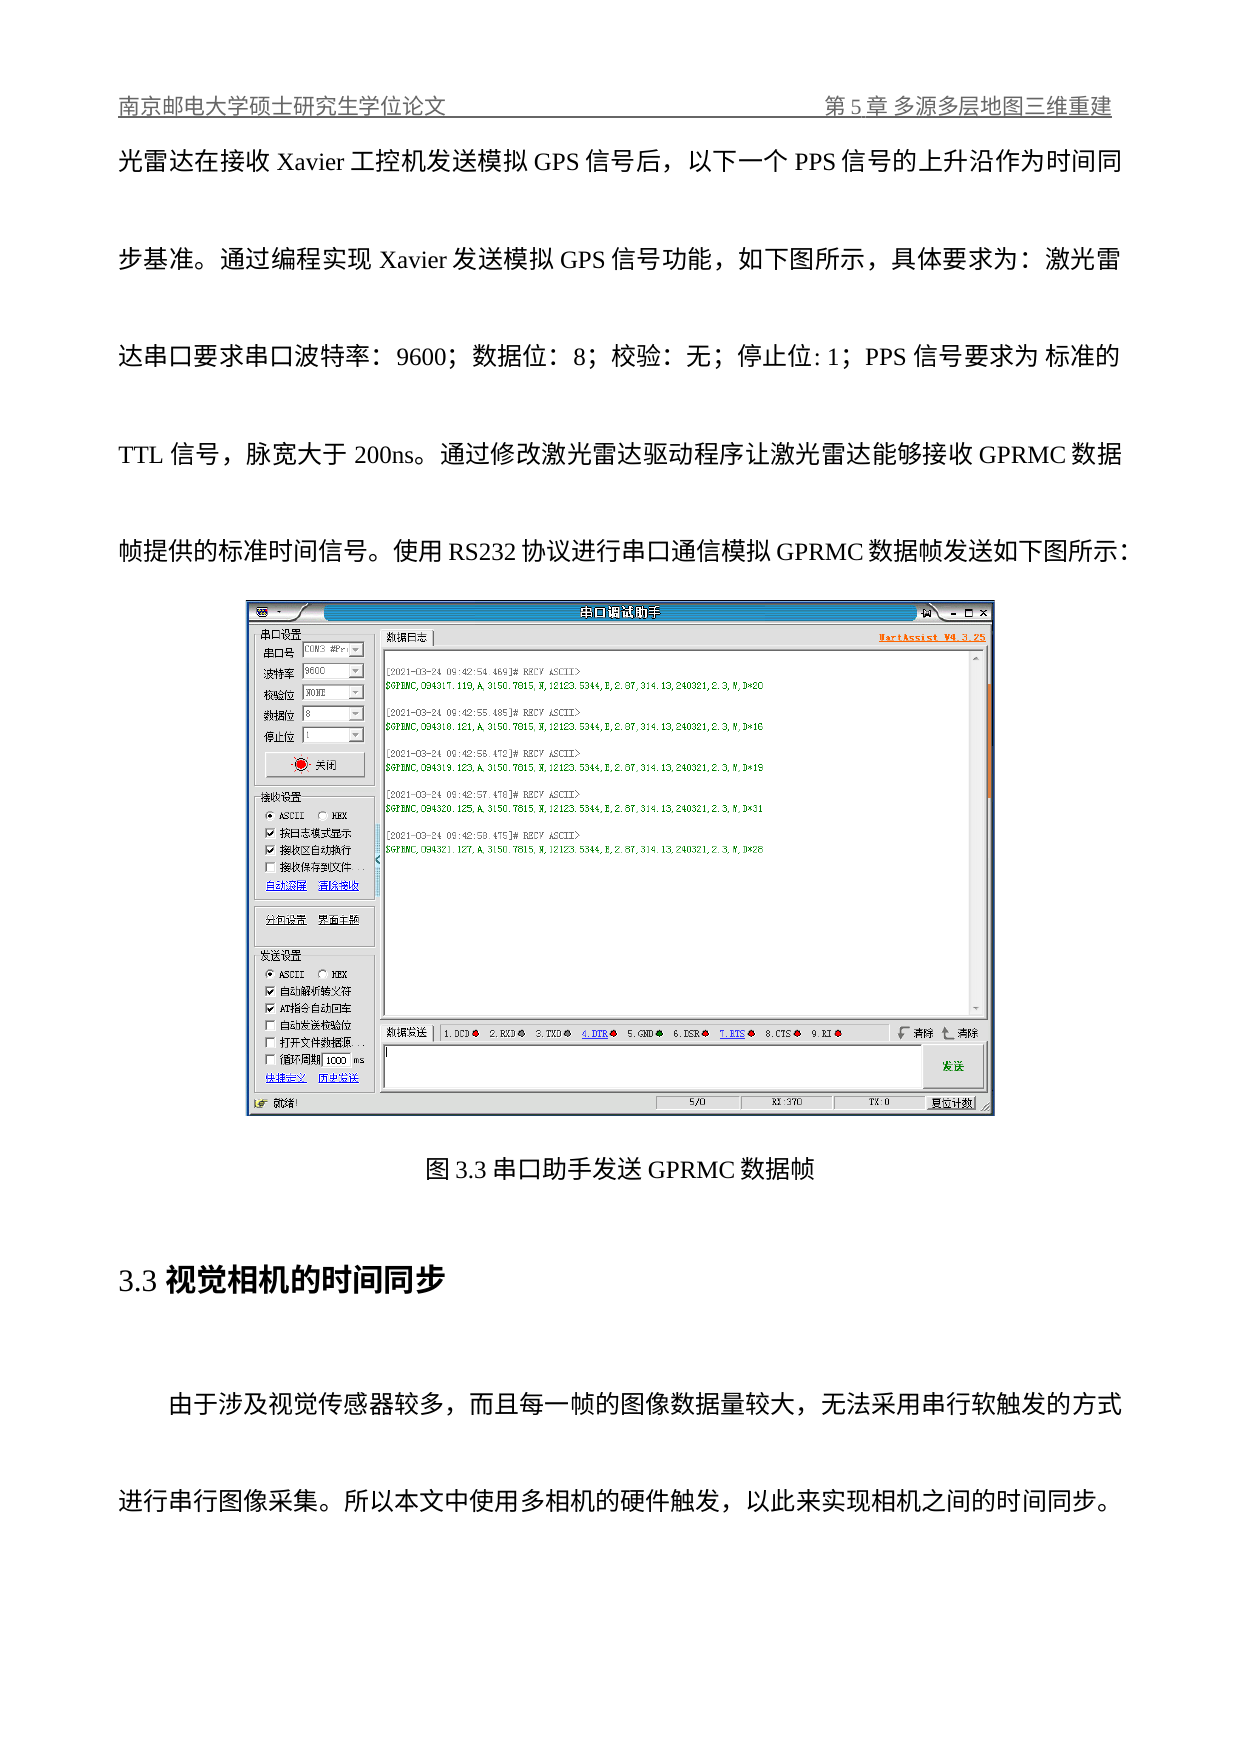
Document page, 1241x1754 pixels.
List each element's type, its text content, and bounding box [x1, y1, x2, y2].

text 图3.3 串口助手发送GPRMC数据帧 [118, 1135, 1122, 1200]
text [118, 127, 1122, 582]
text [118, 1370, 1122, 1532]
picture [245, 600, 995, 1116]
text 视觉相机的时间同步 [118, 1245, 1122, 1310]
